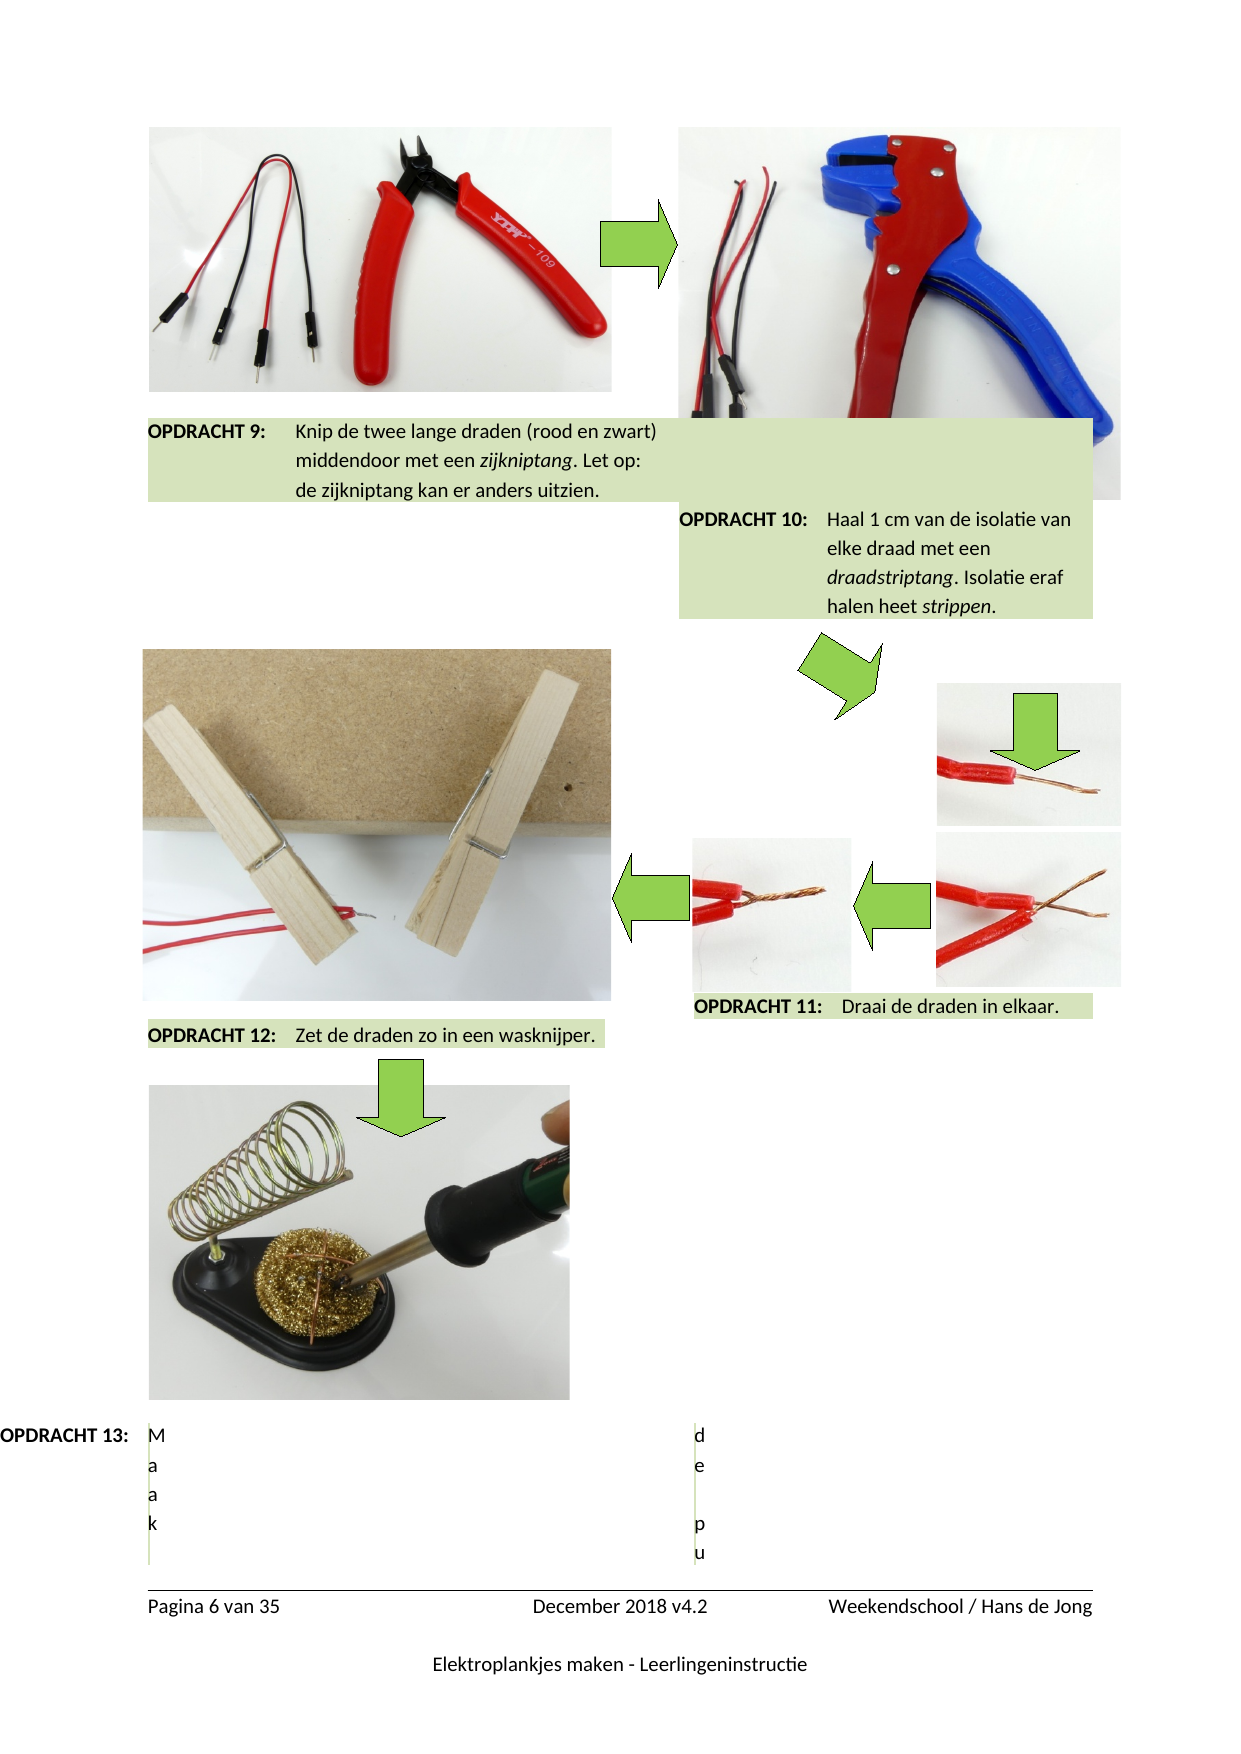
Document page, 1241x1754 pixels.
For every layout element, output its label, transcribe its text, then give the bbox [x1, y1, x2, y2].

picture [936, 832, 1122, 987]
picture [692, 838, 852, 992]
picture [142, 649, 612, 1001]
picture [148, 1085, 570, 1400]
text Haal 1 cm van de isolatie van elke draad met een draadstriptang. Isolatie eraf halen heet strippen. [679, 506, 1093, 619]
text Zet de draden zo in een wasknijper. [148, 1023, 605, 1048]
text Knip de twee lange draden (rood en zwart) middendoor met een zijkniptang. Let op: de zijkniptang kan er anders uitzien. [148, 418, 1093, 502]
text Draai de draden in elkaar. [694, 993, 1093, 1019]
picture [936, 683, 1122, 826]
picture [149, 127, 612, 392]
picture [678, 127, 1121, 500]
